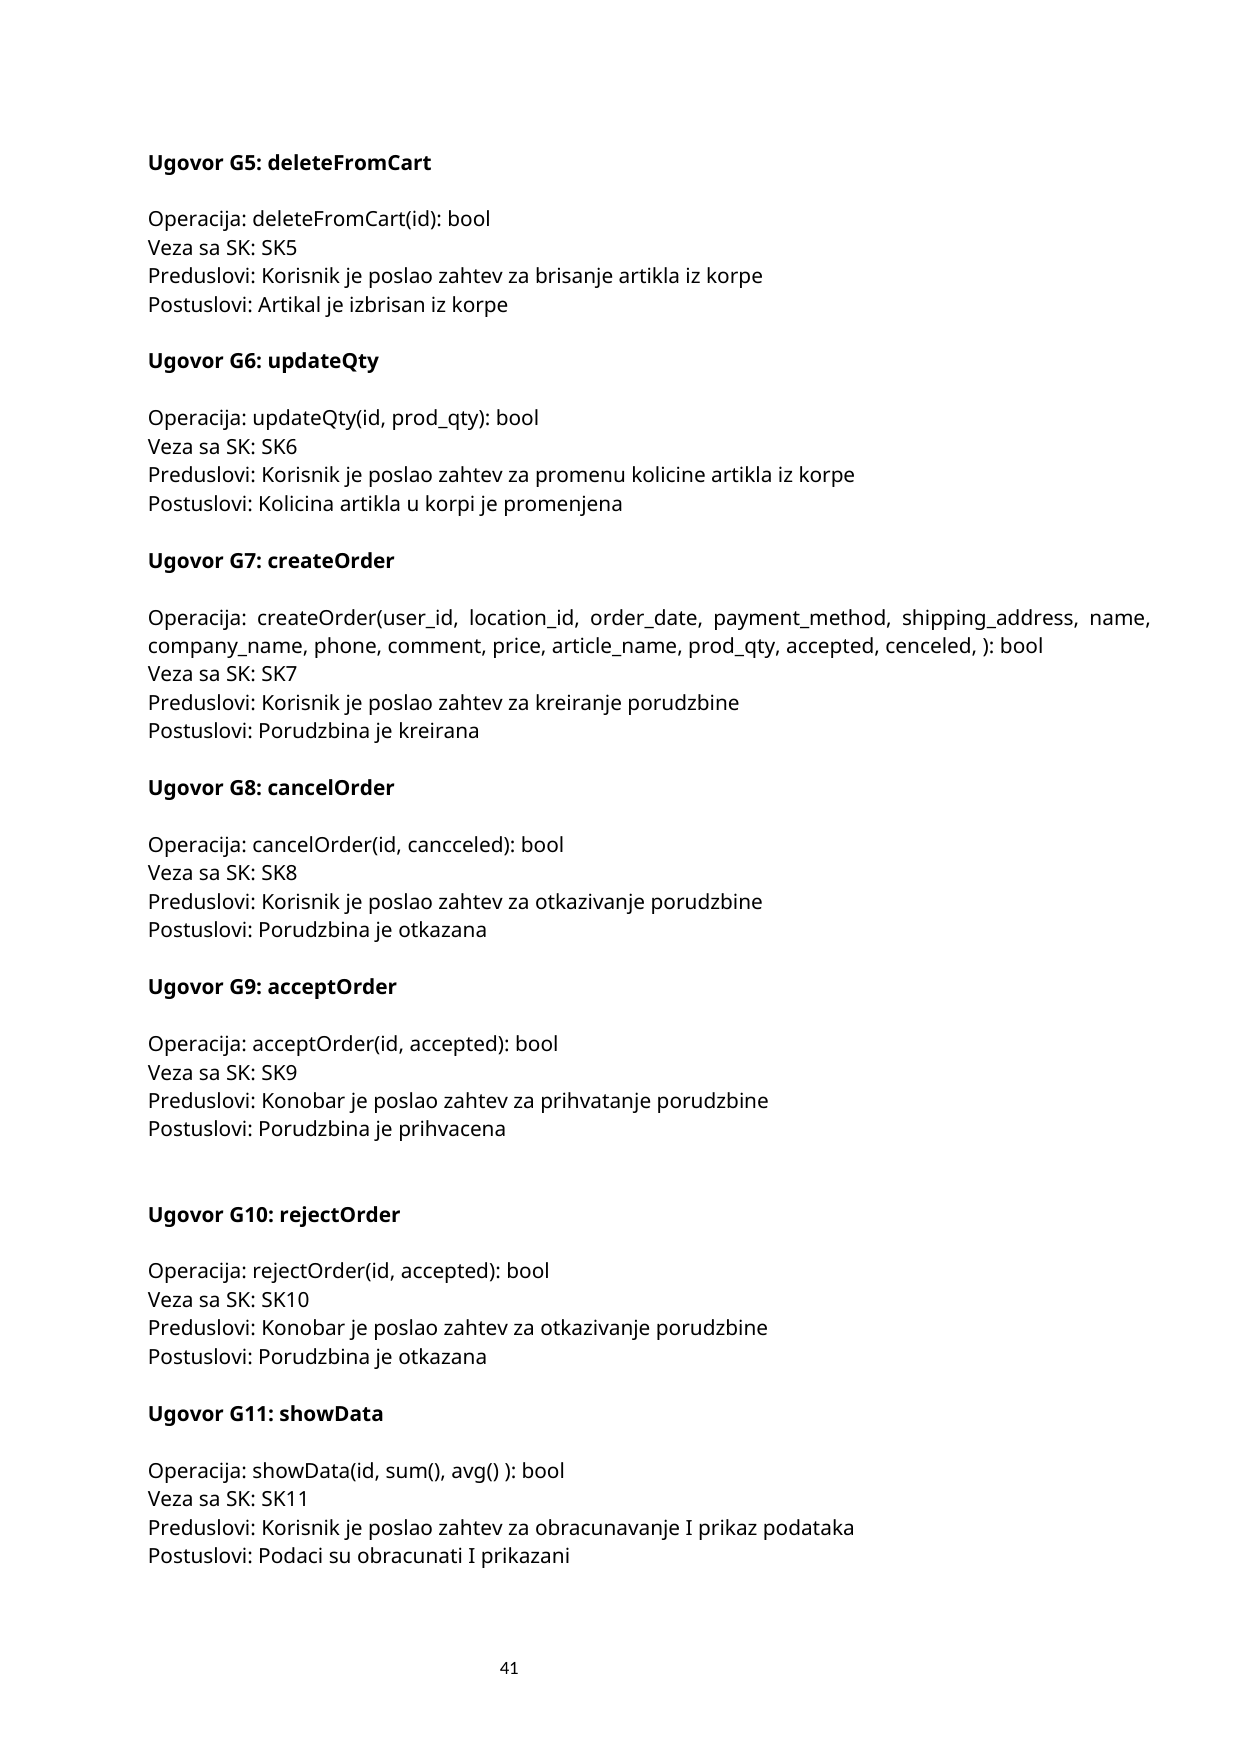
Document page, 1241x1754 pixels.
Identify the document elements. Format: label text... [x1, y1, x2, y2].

list Preduslovi: Korisnik je poslao zahtev za brisanje artikla iz korpe [148, 261, 1152, 290]
list Veza sa SK: SK9 [148, 1058, 1152, 1086]
list Preduslovi: Korisnik je poslao zahtev za promenu kolicine artikla iz korpe [148, 460, 1152, 489]
list Ugovor G8: cancelOrder [148, 773, 1152, 802]
list Preduslovi: Konobar je poslao zahtev za prihvatanje porudzbine [148, 1086, 1152, 1114]
list Veza sa SK: SK11 [148, 1484, 1152, 1513]
list Preduslovi: Konobar je poslao zahtev za otkazivanje porudzbine [148, 1313, 1152, 1342]
list Operacija: cancelOrder(id, cancceled): bool [148, 830, 1152, 858]
list Veza sa SK: SK10 [148, 1285, 1152, 1313]
list Operacija: createOrder(user_id, location_id, order_date, payment_method, shipping_address, name, company_name, phone, comment, price, article_name, prod_qty, accepted, cenceled, ): bool [148, 603, 1152, 659]
list Postuslovi: Porudzbina je kreirana [148, 716, 1152, 745]
list Postuslovi: Porudzbina je otkazana [148, 915, 1152, 944]
list Postuslovi: Artikal je izbrisan iz korpe [148, 290, 1152, 318]
list Operacija: updateQty(id, prod_qty): bool [148, 403, 1152, 432]
list Postuslovi: Podaci su obracunati I prikazani [148, 1541, 1152, 1569]
list Ugovor G10: rejectOrder [148, 1200, 1152, 1228]
list Preduslovi: Korisnik je poslao zahtev za otkazivanje porudzbine [148, 887, 1152, 915]
list Ugovor G7: createOrder [148, 546, 1152, 574]
list Preduslovi: Korisnik je poslao zahtev za kreiranje porudzbine [148, 688, 1152, 716]
list Operacija: rejectOrder(id, accepted): bool [148, 1257, 1152, 1285]
list Veza sa SK: SK8 [148, 858, 1152, 887]
list Veza sa SK: SK6 [148, 432, 1152, 460]
list Postuslovi: Porudzbina je otkazana [148, 1342, 1152, 1370]
list Ugovor G9: acceptOrder [148, 972, 1152, 1001]
list Ugovor G6: updateQty [148, 347, 1152, 375]
list Postuslovi: Porudzbina je prihvacena [148, 1114, 1152, 1143]
list Postuslovi: Kolicina artikla u korpi je promenjena [148, 489, 1152, 517]
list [148, 1513, 1152, 1541]
list Operacija: showData(id, sum(), avg() ): bool [148, 1456, 1152, 1484]
list Veza sa SK: SK7 [148, 659, 1152, 688]
list Veza sa SK: SK5 [148, 233, 1152, 261]
list Operacija: deleteFromCart(id): bool [148, 204, 1152, 233]
list Ugovor G11: showData [148, 1399, 1152, 1427]
list Operacija: acceptOrder(id, accepted): bool [148, 1029, 1152, 1058]
list Ugovor G5: deleteFromCart [148, 148, 1152, 176]
